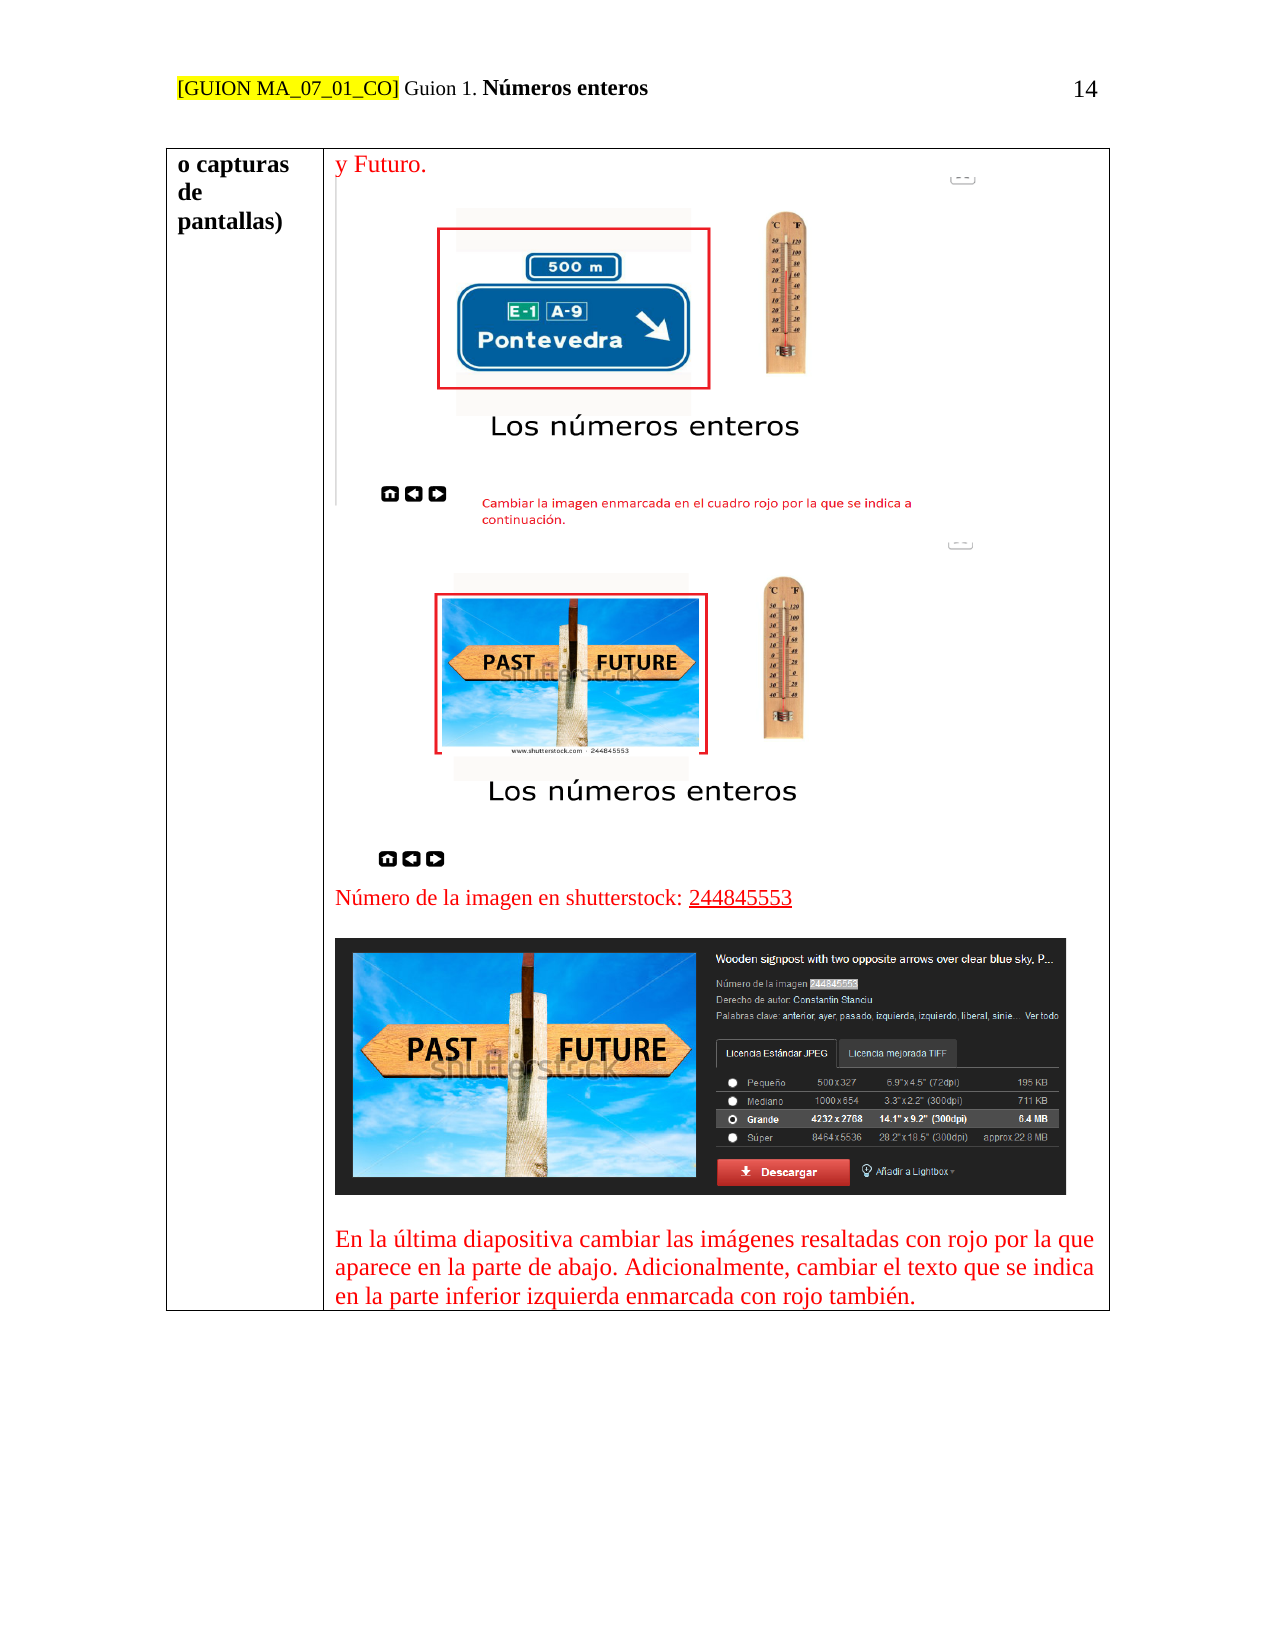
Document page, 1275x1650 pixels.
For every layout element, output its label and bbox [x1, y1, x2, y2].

table_cell [324, 149, 1109, 1310]
picture [335, 177, 987, 884]
table_cell [167, 149, 323, 1310]
picture [335, 938, 1067, 1195]
